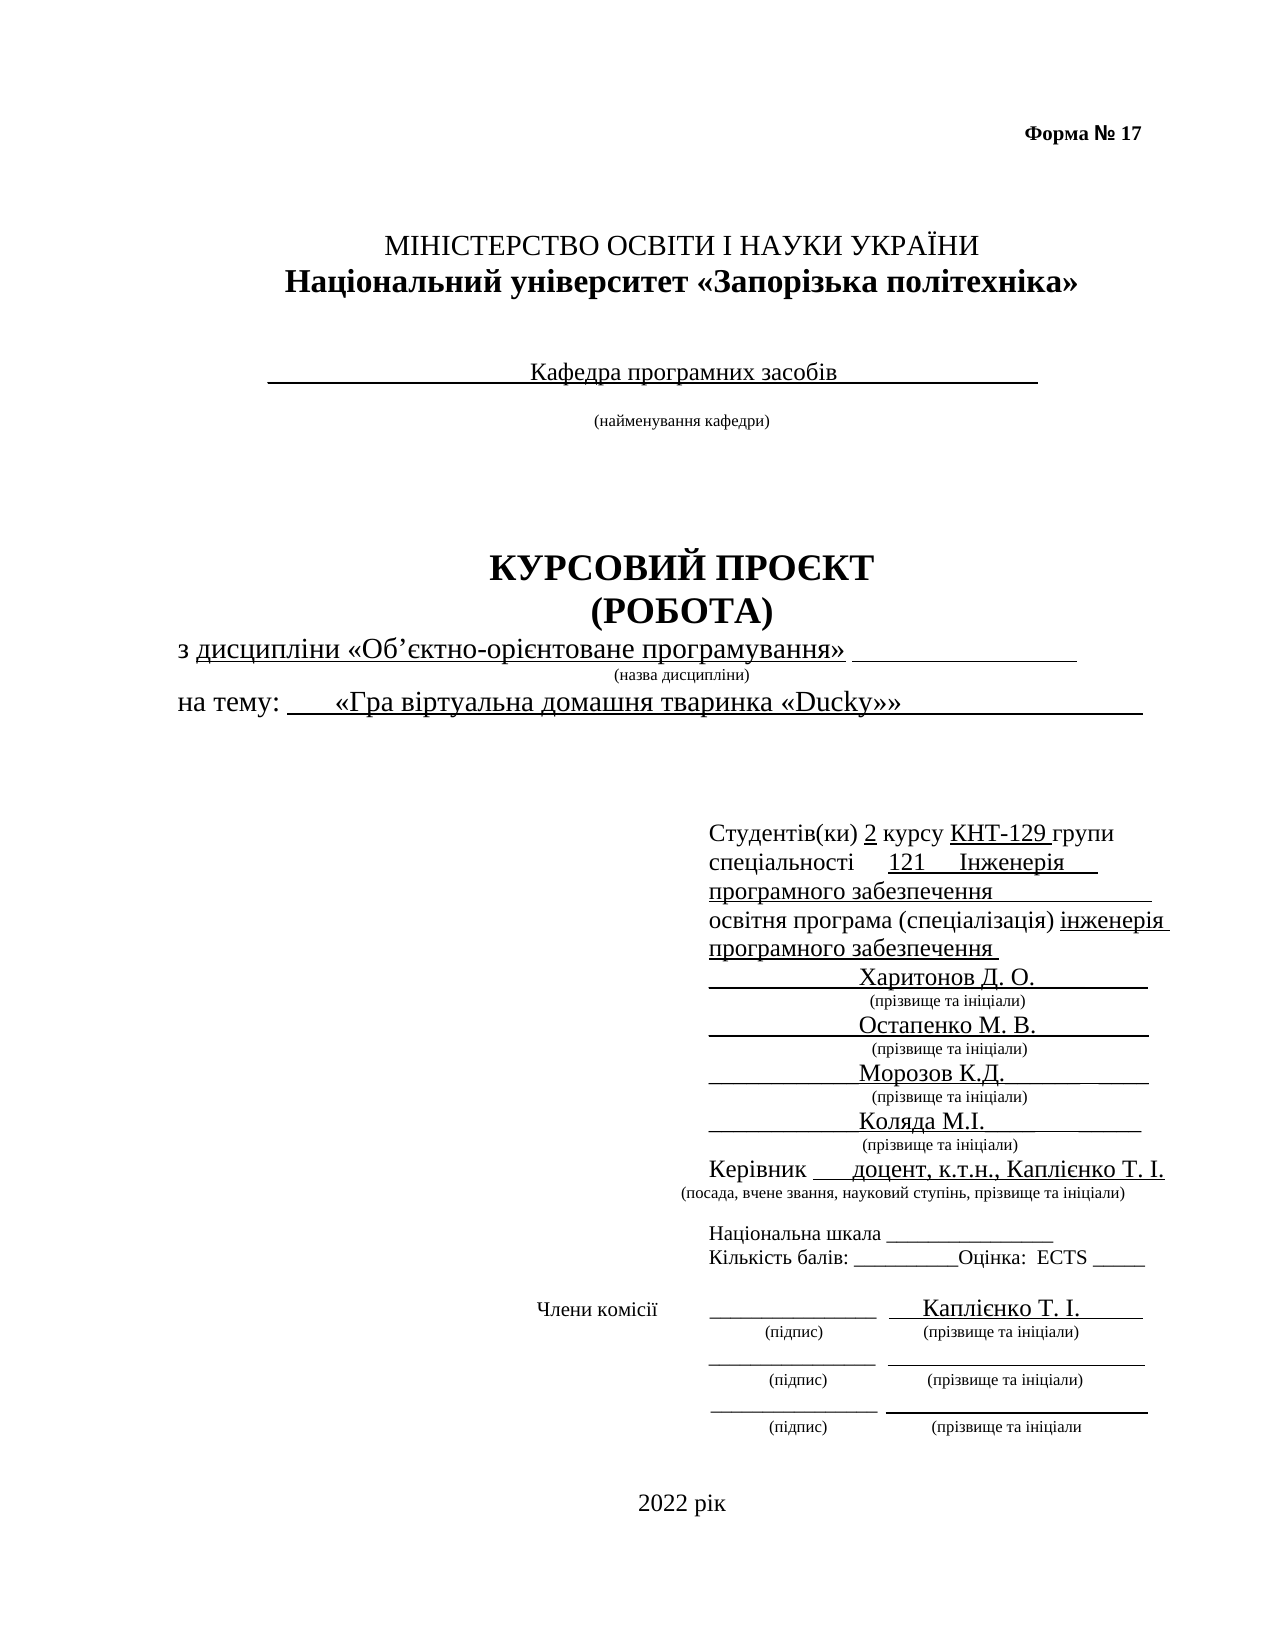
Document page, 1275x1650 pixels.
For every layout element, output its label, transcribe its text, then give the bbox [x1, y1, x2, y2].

text ____________Коляда М.І.____ _____ [709, 1106, 1186, 1135]
text 2022 рік [177, 1488, 1186, 1517]
text ________________ [177, 1388, 1186, 1417]
text Міністерство освіти і науки України [177, 228, 1186, 262]
text Керівник доцент, к.т.н., Каплієнко Т. І. [709, 1154, 1186, 1183]
text ____________Харитонов Д. О.____ ___ [709, 962, 1186, 991]
text спеціальності 121 Інженерія програмного забезпечення [709, 847, 1098, 901]
text (посада, вчене звання, науковий ступінь, прізвище та ініціали) [546, 1183, 1186, 1202]
text (найменування кафедри) [177, 411, 1186, 430]
text (прізвище та ініціали) [709, 991, 1186, 1010]
text КУРСОВИЙ ПРОЄКТ [177, 545, 1186, 588]
text Форма № 17 [177, 118, 1186, 147]
text (підпис) (прізвище та ініціали) [177, 1369, 1186, 1388]
text освітня програма (спеціалізація) інженерія програмного забезпечення [709, 905, 1186, 962]
text (назва дисципліни) [177, 665, 1186, 684]
text (прізвище та ініціали) [620, 1135, 1186, 1154]
text Студентів(ки) 2 курсу КНТ-129 групи [709, 818, 1186, 847]
text (прізвище та ініціали) [709, 1087, 1186, 1106]
text на тему: «Гра віртуальна домашня тваринка «Ducky»» в [177, 684, 1186, 718]
text Національна шкала ________________ [709, 1221, 1186, 1245]
text _____________________Кафедра програмних засобів________________ [118, 357, 1186, 386]
text (прізвище та ініціали) [709, 1039, 1186, 1058]
text Кількість балів: __________Оцінка: ECTS _____ [709, 1245, 1186, 1269]
text (РОБОТА) [177, 588, 1186, 632]
text з дисципліни «Об’єктно-орієнтоване програмування» [177, 632, 1186, 665]
text Члени комісії ________________ Каплієнко Т. І. [177, 1293, 1186, 1322]
text ____________Морозов К.Д.______ ____ [709, 1058, 1186, 1087]
text (підпис) (прізвище та ініціали) [177, 1322, 1186, 1341]
text (підпис) (прізвище та ініціали [177, 1417, 1186, 1436]
text ________________ [177, 1341, 1186, 1369]
text ____________Остапенко М. В._________ [709, 1010, 1186, 1039]
text Національний університет «Запорізька політехніка» [177, 262, 1186, 300]
